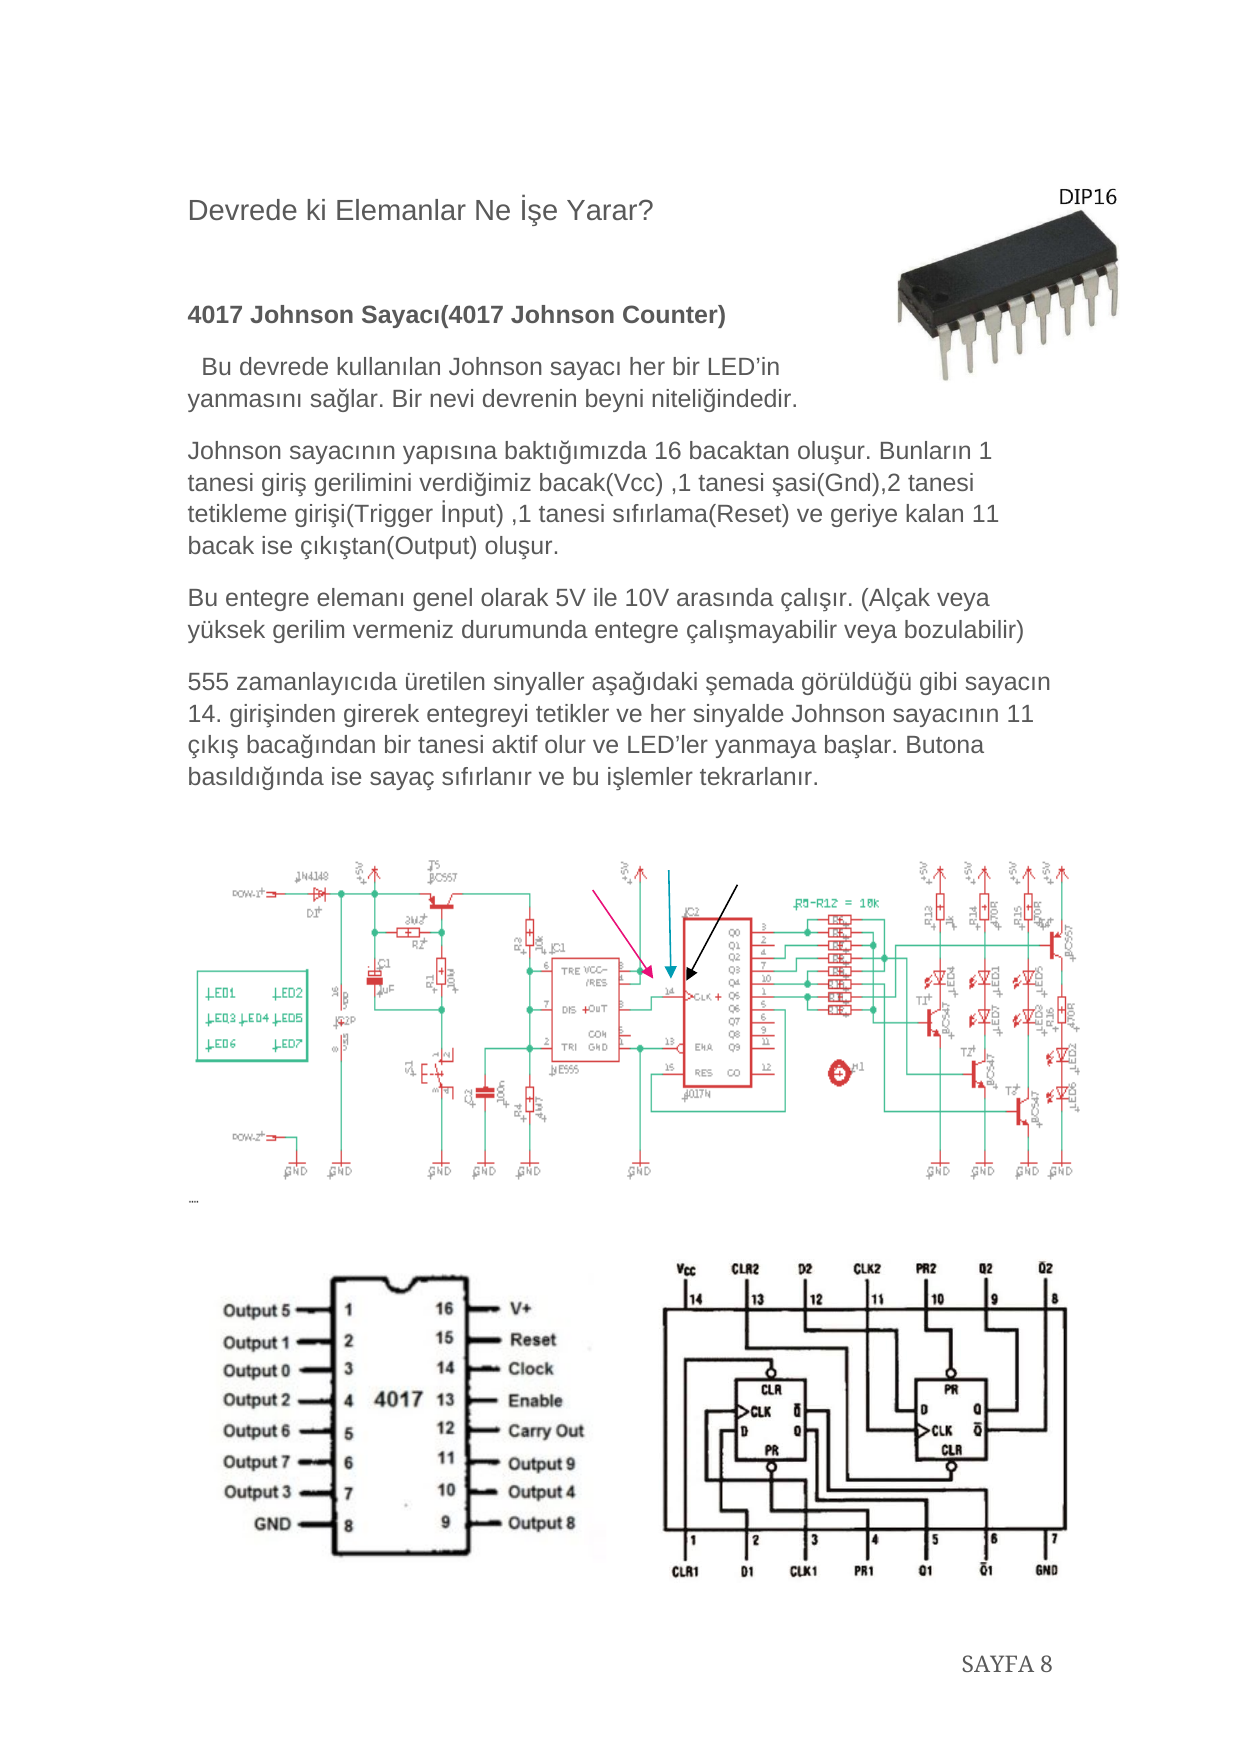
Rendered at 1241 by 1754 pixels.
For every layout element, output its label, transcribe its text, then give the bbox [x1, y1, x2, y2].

text Bu entegre elemanı genel olarak 5V ile 10V arasında çalışır. (Alçak veya yüksek gerilim vermeniz durumunda entegre çalışmayabilir veya bozulabilir) [187, 583, 1053, 644]
text Johnson sayacının yapısına baktığımızda 16 bacaktan oluşur. Bunların 1 tanesi giriş gerilimini verdiğimiz bacak(Vcc) ,1 tanesi şasi(Gnd),2 tanesi tetikleme girişi(Trigger İnput) ,1 tanesi sıfırlama(Reset) ve geriye kalan 11 bacak ise çıkıştan(Output) oluşur. [187, 436, 1053, 560]
text 555 zamanlayıcıda üretilen sinyaller aşağıdaki şemada görüldüğü gibi sayacın 14. girişinden girerek entegreyi tetikler ve her sinyalde Johnson sayacının 11 çıkış bacağından bir tanesi aktif olur ve LED’ler yanmaya başlar. Butona basıldığında ise sayaç sıfırlanır ve bu işlemler tekrarlanır. [187, 667, 1053, 791]
picture [895, 180, 1120, 389]
picture [187, 839, 1090, 1205]
text Bu devrede kullanılan Johnson sayacı her bir LED’in yanmasını sağlar. Bir nevi devrenin beyni niteliğindedir. [187, 352, 1053, 413]
picture [658, 1253, 1068, 1588]
text 4017 Johnson Sayacı(4017 Johnson Counter) [187, 300, 895, 329]
picture [187, 1273, 605, 1562]
text Devrede ki Elemanlar Ne İşe Yarar? [187, 192, 895, 226]
